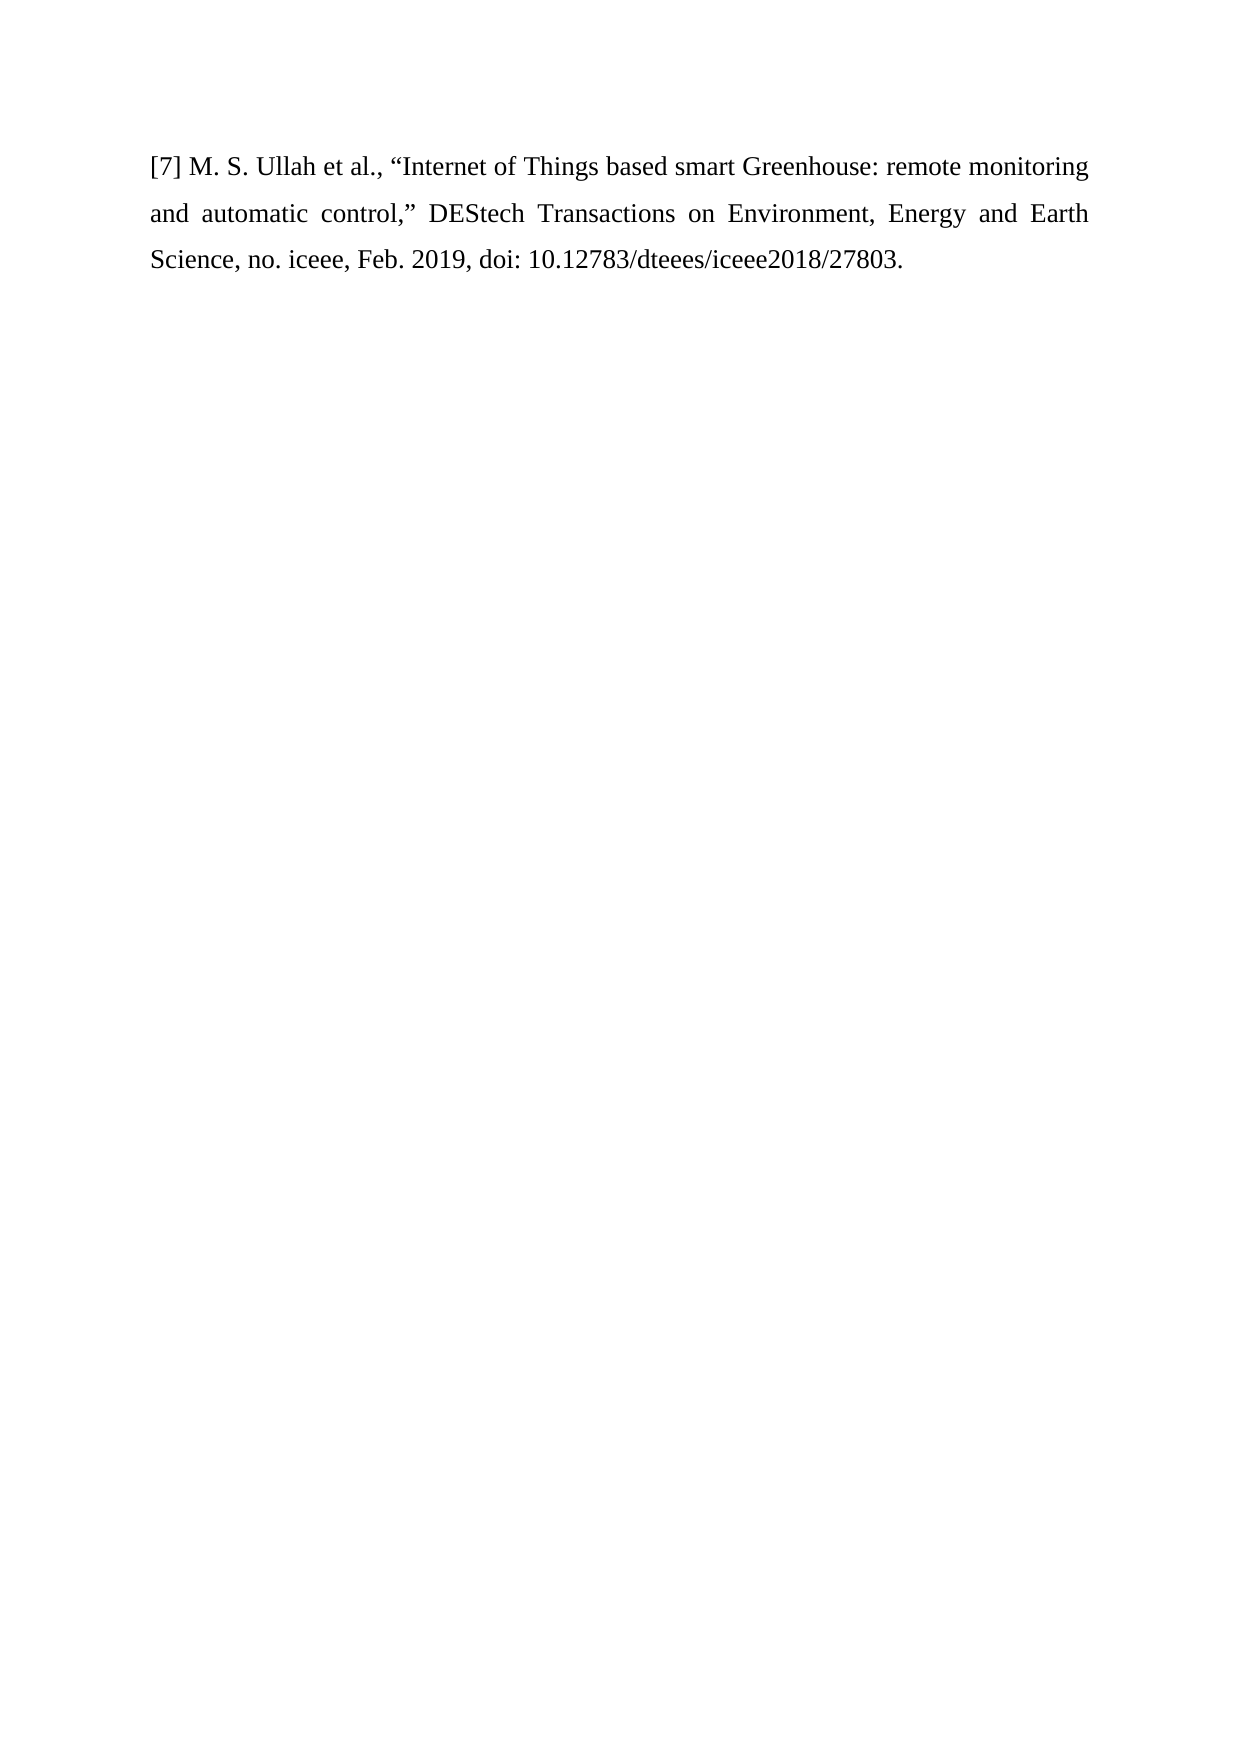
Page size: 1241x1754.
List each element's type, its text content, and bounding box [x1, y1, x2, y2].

text [7] M. S. Ullah et al., “Internet of Things based smart Greenhouse: remote monitoring and automatic control,” DEStech Transactions on Environment, Energy and Earth Science, no. iceee, Feb. 2019, doi: 10.12783/dteees/iceee2018/27803. [150, 150, 1090, 274]
